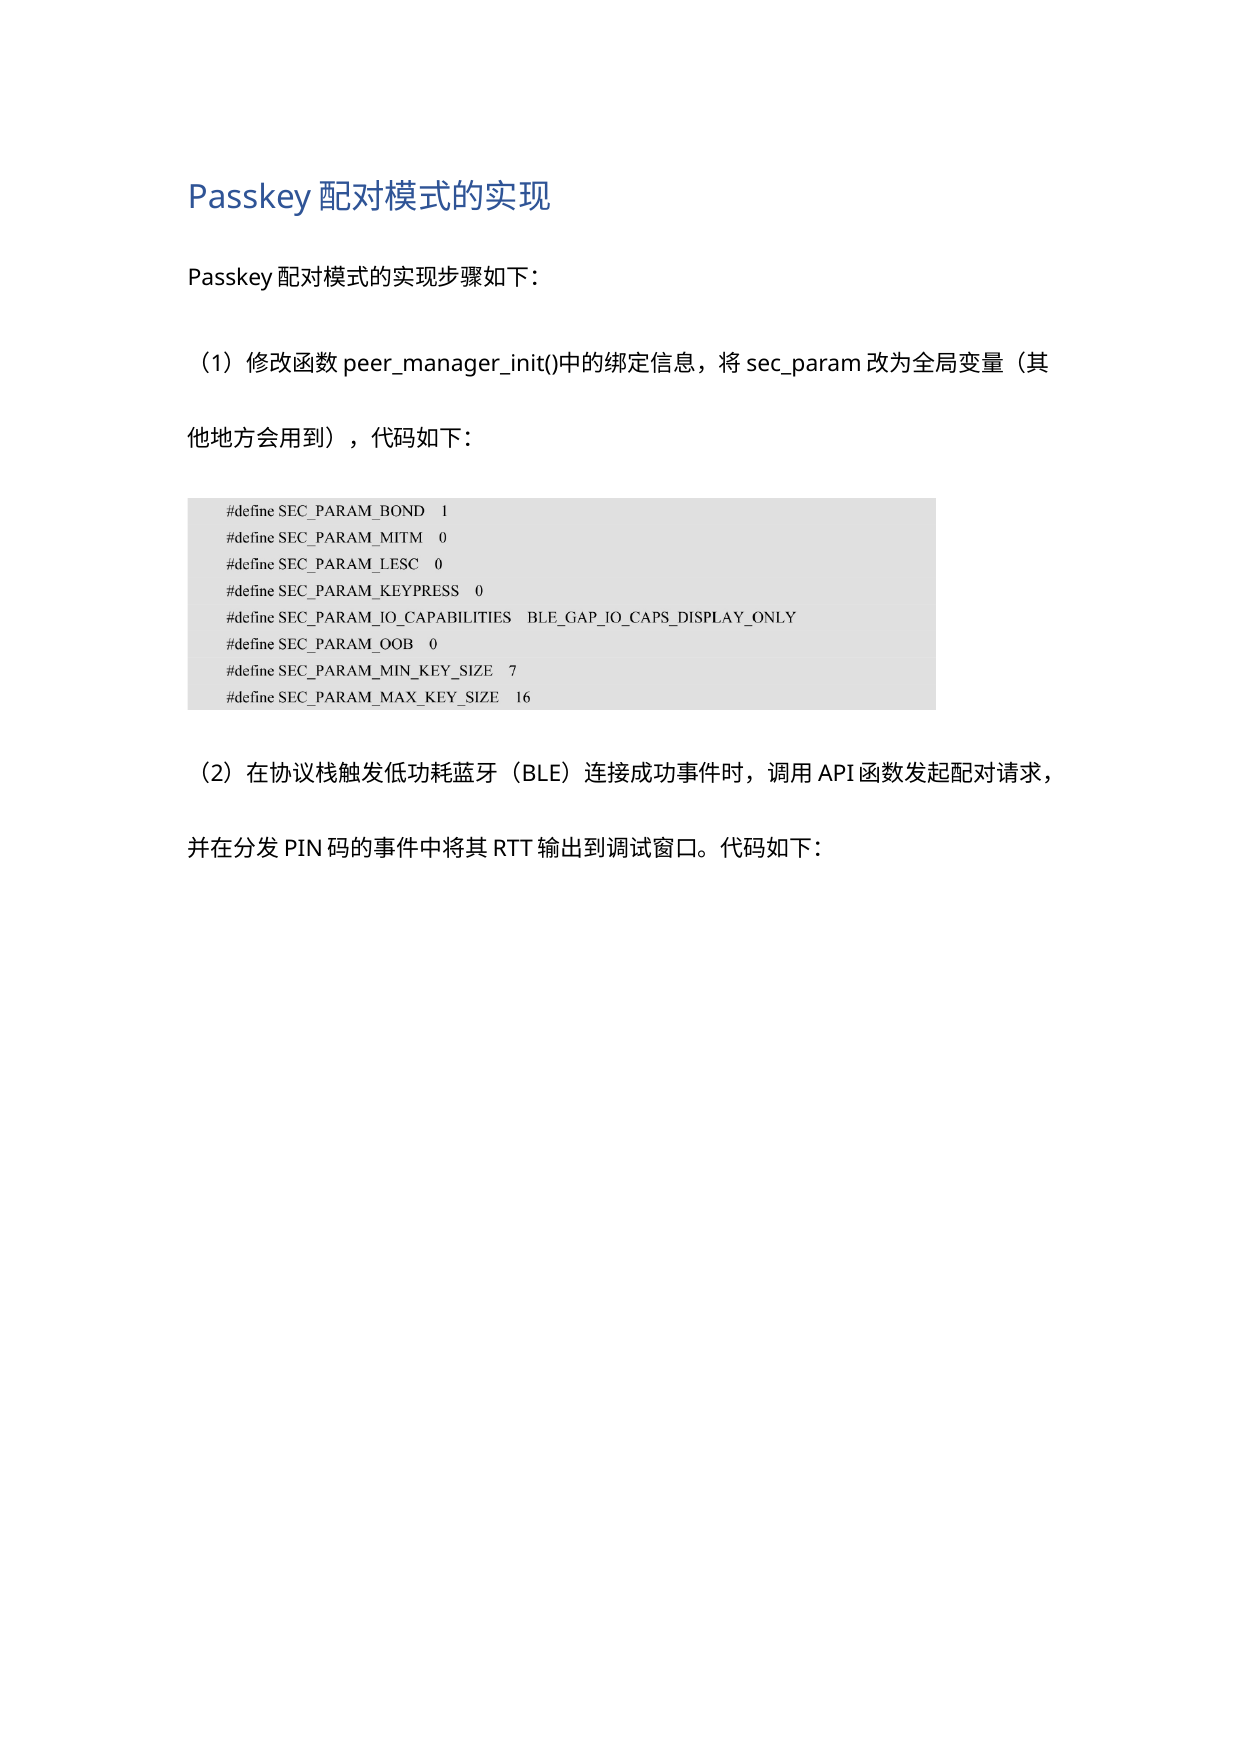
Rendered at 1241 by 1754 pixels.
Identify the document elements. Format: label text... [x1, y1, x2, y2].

text （1）修改函数peer_manager_init()中的绑定信息，将sec_param改为全局变量（其他地方会用到），代码如下： [187, 329, 1053, 469]
subtitle Passkey配对模式的实现 [187, 162, 1053, 227]
text （2）在协议栈触发低功耗蓝牙（BLE）连接成功事件时，调用API函数发起配对请求，并在分发PIN码的事件中将其RTT输出到调试窗口。代码如下： [187, 739, 1053, 879]
text Passkey配对模式的实现步骤如下： [187, 242, 1053, 307]
picture [187, 498, 936, 710]
